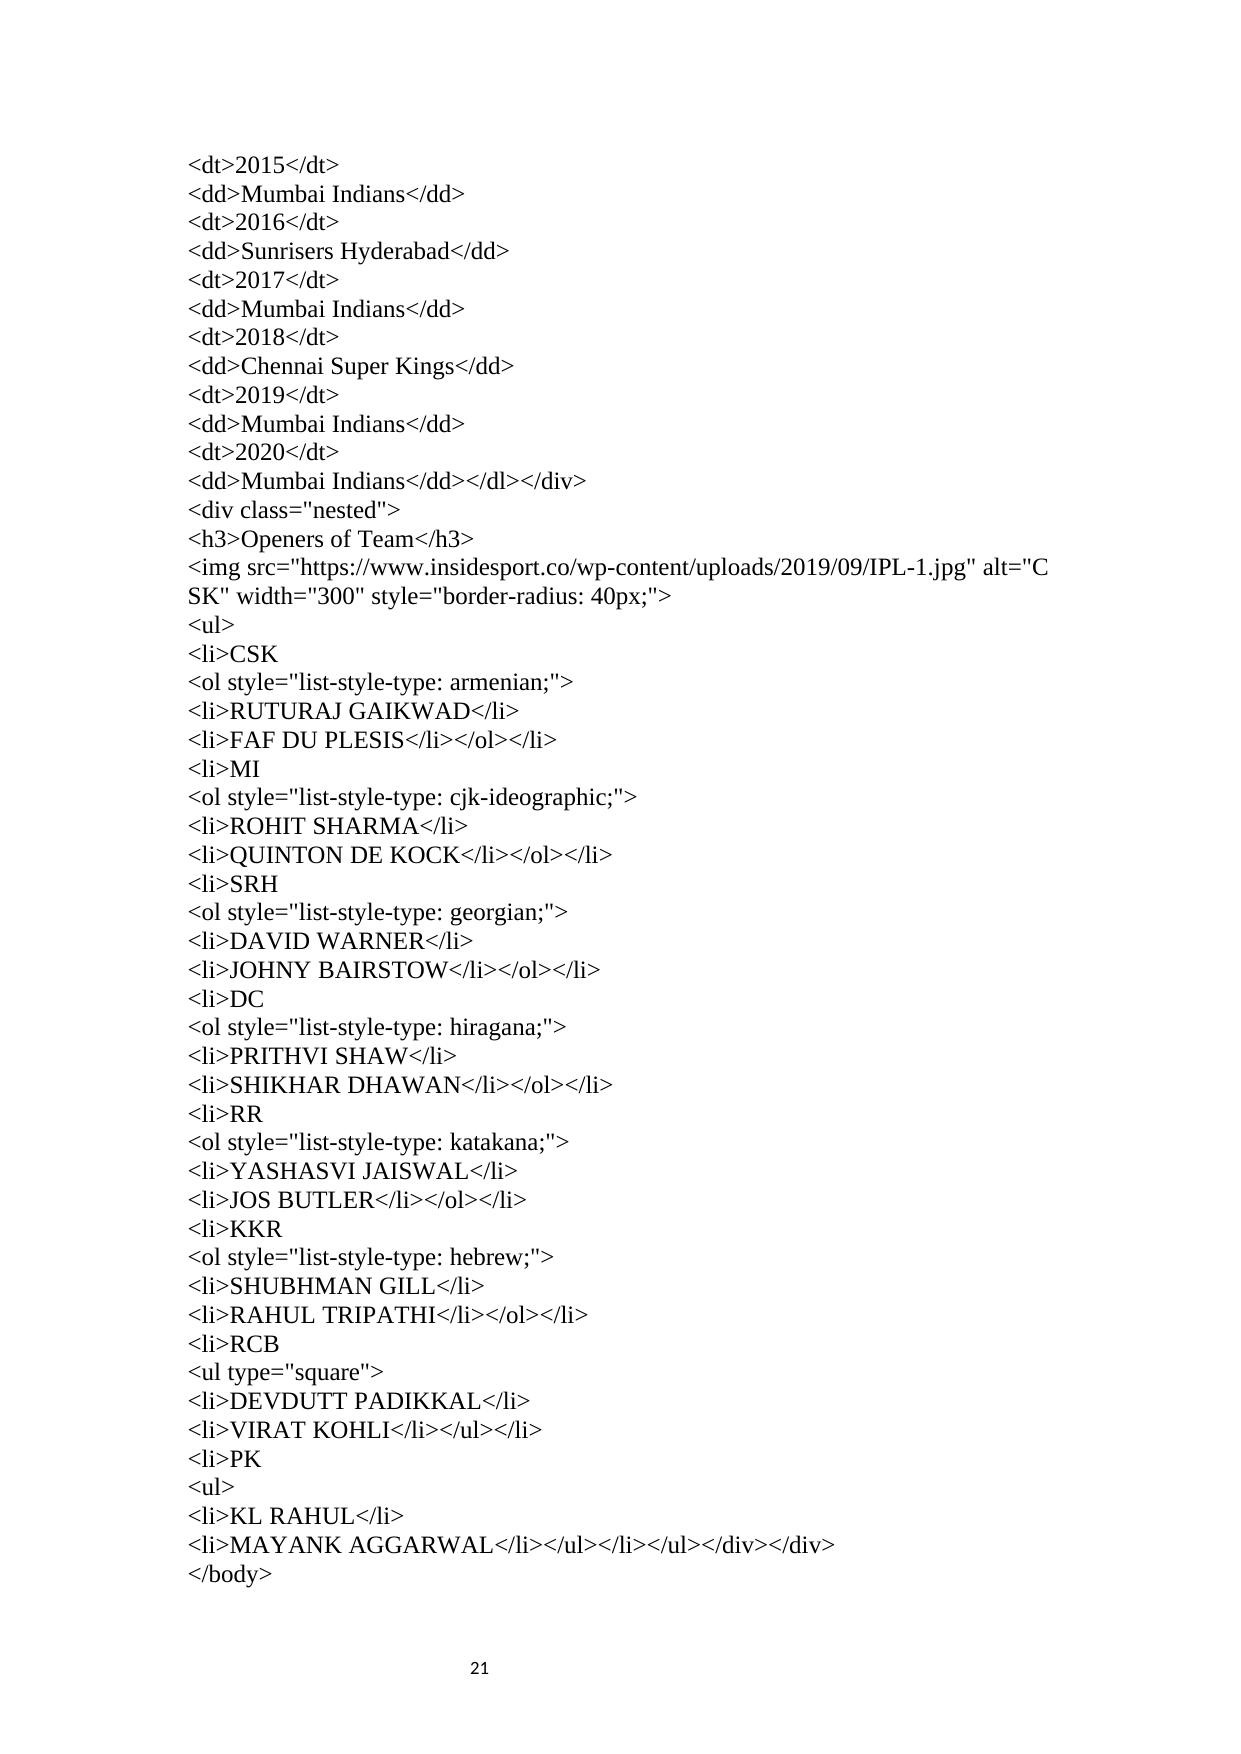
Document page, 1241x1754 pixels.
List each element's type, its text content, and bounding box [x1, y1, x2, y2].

text <dd>Mumbai Indians</dd> [187, 409, 1053, 437]
text <li>KL RAHUL</li> [187, 1501, 1053, 1530]
text <li>CSK [187, 639, 1053, 667]
text <li>YASHASVI JAISWAL</li> [187, 1156, 1053, 1185]
text <dt>2015</dt> [187, 150, 1053, 179]
text <dt>2017</dt> [187, 265, 1053, 294]
text <li>JOS BUTLER</li></ol></li> [187, 1185, 1053, 1214]
text <li>SHIKHAR DHAWAN</li></ol></li> [187, 1070, 1053, 1099]
text <ul> [187, 610, 1053, 639]
text <dd>Mumbai Indians</dd> [187, 179, 1053, 207]
text <li>DC [187, 984, 1053, 1012]
text <dd>Mumbai Indians</dd> [187, 294, 1053, 322]
text <img src="https://www.insidesport.co/wp-content/uploads/2019/09/IPL-1.jpg" alt="CSK" width="300" style="border-radius: 40px;"> [187, 552, 1053, 610]
text <li>PRITHVI SHAW</li> [187, 1041, 1053, 1070]
text <li>ROHIT SHARMA</li> [187, 811, 1053, 840]
text <ol style="list-style-type: hiragana;"> [187, 1012, 1053, 1041]
text <ol style="list-style-type: armenian;"> [187, 667, 1053, 696]
text <li>DEVDUTT PADIKKAL</li> [187, 1386, 1053, 1415]
text <li>RCB [187, 1329, 1053, 1357]
text <dd>Mumbai Indians</dd></dl></div> [187, 466, 1053, 495]
text <ul> [187, 1472, 1053, 1501]
text <dd>Chennai Super Kings</dd> [187, 351, 1053, 380]
text <li>MAYANK AGGARWAL</li></ul></li></ul></div></div> [187, 1530, 1053, 1559]
text <dt>2018</dt> [187, 322, 1053, 351]
text </body> [187, 1559, 1053, 1587]
text <li>MI [187, 754, 1053, 782]
text <li>SHUBHMAN GILL</li> [187, 1271, 1053, 1300]
text <dd>Sunrisers Hyderabad</dd> [187, 236, 1053, 265]
text <ol style="list-style-type: cjk-ideographic;"> [187, 782, 1053, 811]
text <li>QUINTON DE KOCK</li></ol></li> [187, 840, 1053, 869]
text <ol style="list-style-type: georgian;"> [187, 897, 1053, 926]
text <ul type="square"> [187, 1357, 1053, 1386]
text <li>RAHUL TRIPATHI</li></ol></li> [187, 1300, 1053, 1329]
text <ol style="list-style-type: hebrew;"> [187, 1242, 1053, 1271]
text <dt>2019</dt> [187, 380, 1053, 409]
text <li>VIRAT KOHLI</li></ul></li> [187, 1415, 1053, 1444]
text <li>SRH [187, 869, 1053, 897]
text <li>RUTURAJ GAIKWAD</li> [187, 696, 1053, 725]
text <ol style="list-style-type: katakana;"> [187, 1127, 1053, 1156]
text <li>RR [187, 1099, 1053, 1127]
text <li>FAF DU PLESIS</li></ol></li> [187, 725, 1053, 754]
text <li>PK [187, 1444, 1053, 1472]
text <h3>Openers of Team</h3> [187, 524, 1053, 552]
text <dt>2020</dt> [187, 437, 1053, 466]
text <li>JOHNY BAIRSTOW</li></ol></li> [187, 955, 1053, 984]
text <li>KKR [187, 1214, 1053, 1242]
text <li>DAVID WARNER</li> [187, 926, 1053, 955]
text <div class="nested"> [187, 495, 1053, 524]
text <dt>2016</dt> [187, 207, 1053, 236]
